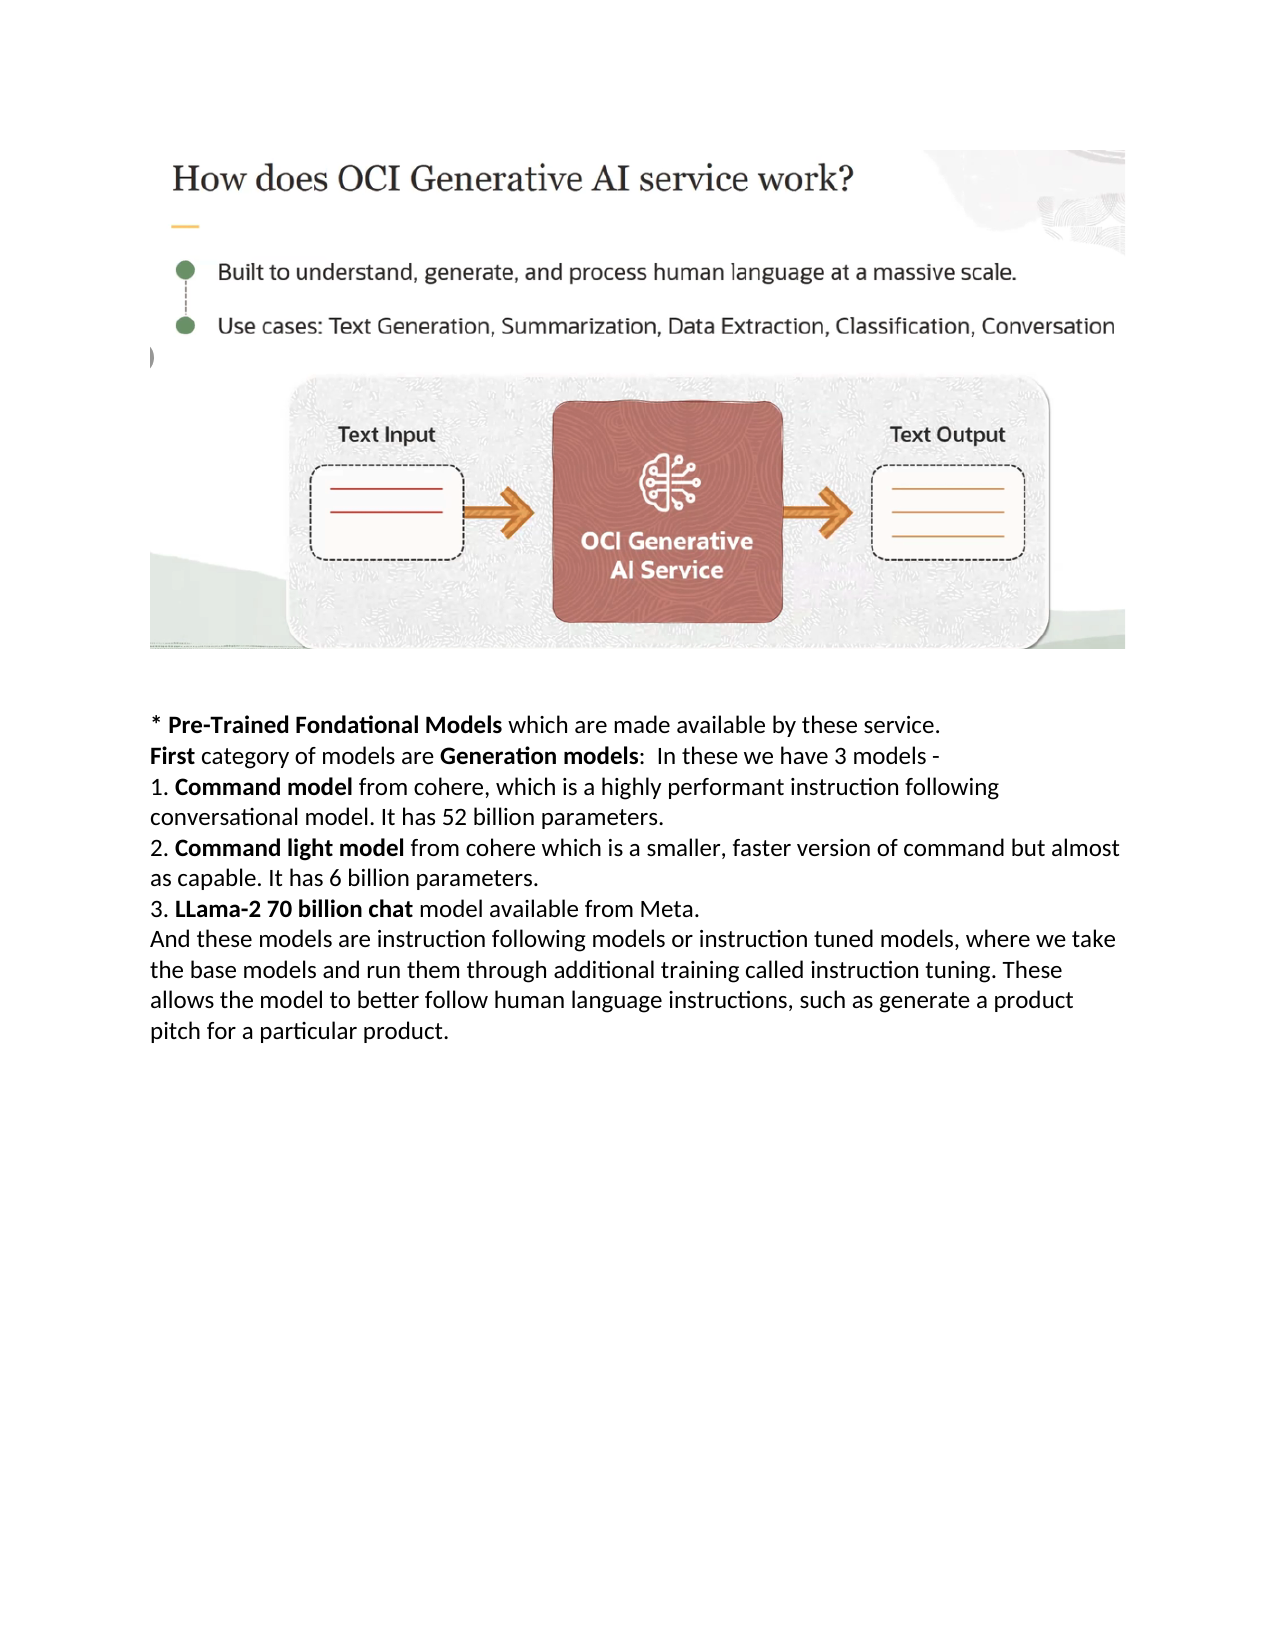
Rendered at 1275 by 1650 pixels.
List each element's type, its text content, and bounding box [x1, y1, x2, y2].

text And these models are instruction following models or instruction tuned models, where we take the base models and run them through additional training called instruction tuning. These allows the model to better follow human language instructions, such as generate a product pitch for a particular product. [150, 923, 1125, 1045]
text 3. LLama-2 70 billion chat model available from Meta. [150, 893, 1125, 923]
text 2. Command light model from cohere which is a smaller, faster version of command but almost as capable. It has 6 billion parameters. [150, 832, 1125, 893]
text 1. Command model from cohere, which is a highly performant instruction following conversational model. It has 52 billion parameters. [150, 771, 1125, 832]
text First category of models are Generation models: In these we have 3 models - [150, 740, 1125, 771]
text * Pre-Trained Fondational Models which are made available by these service. [150, 710, 1125, 740]
picture [150, 150, 1125, 649]
